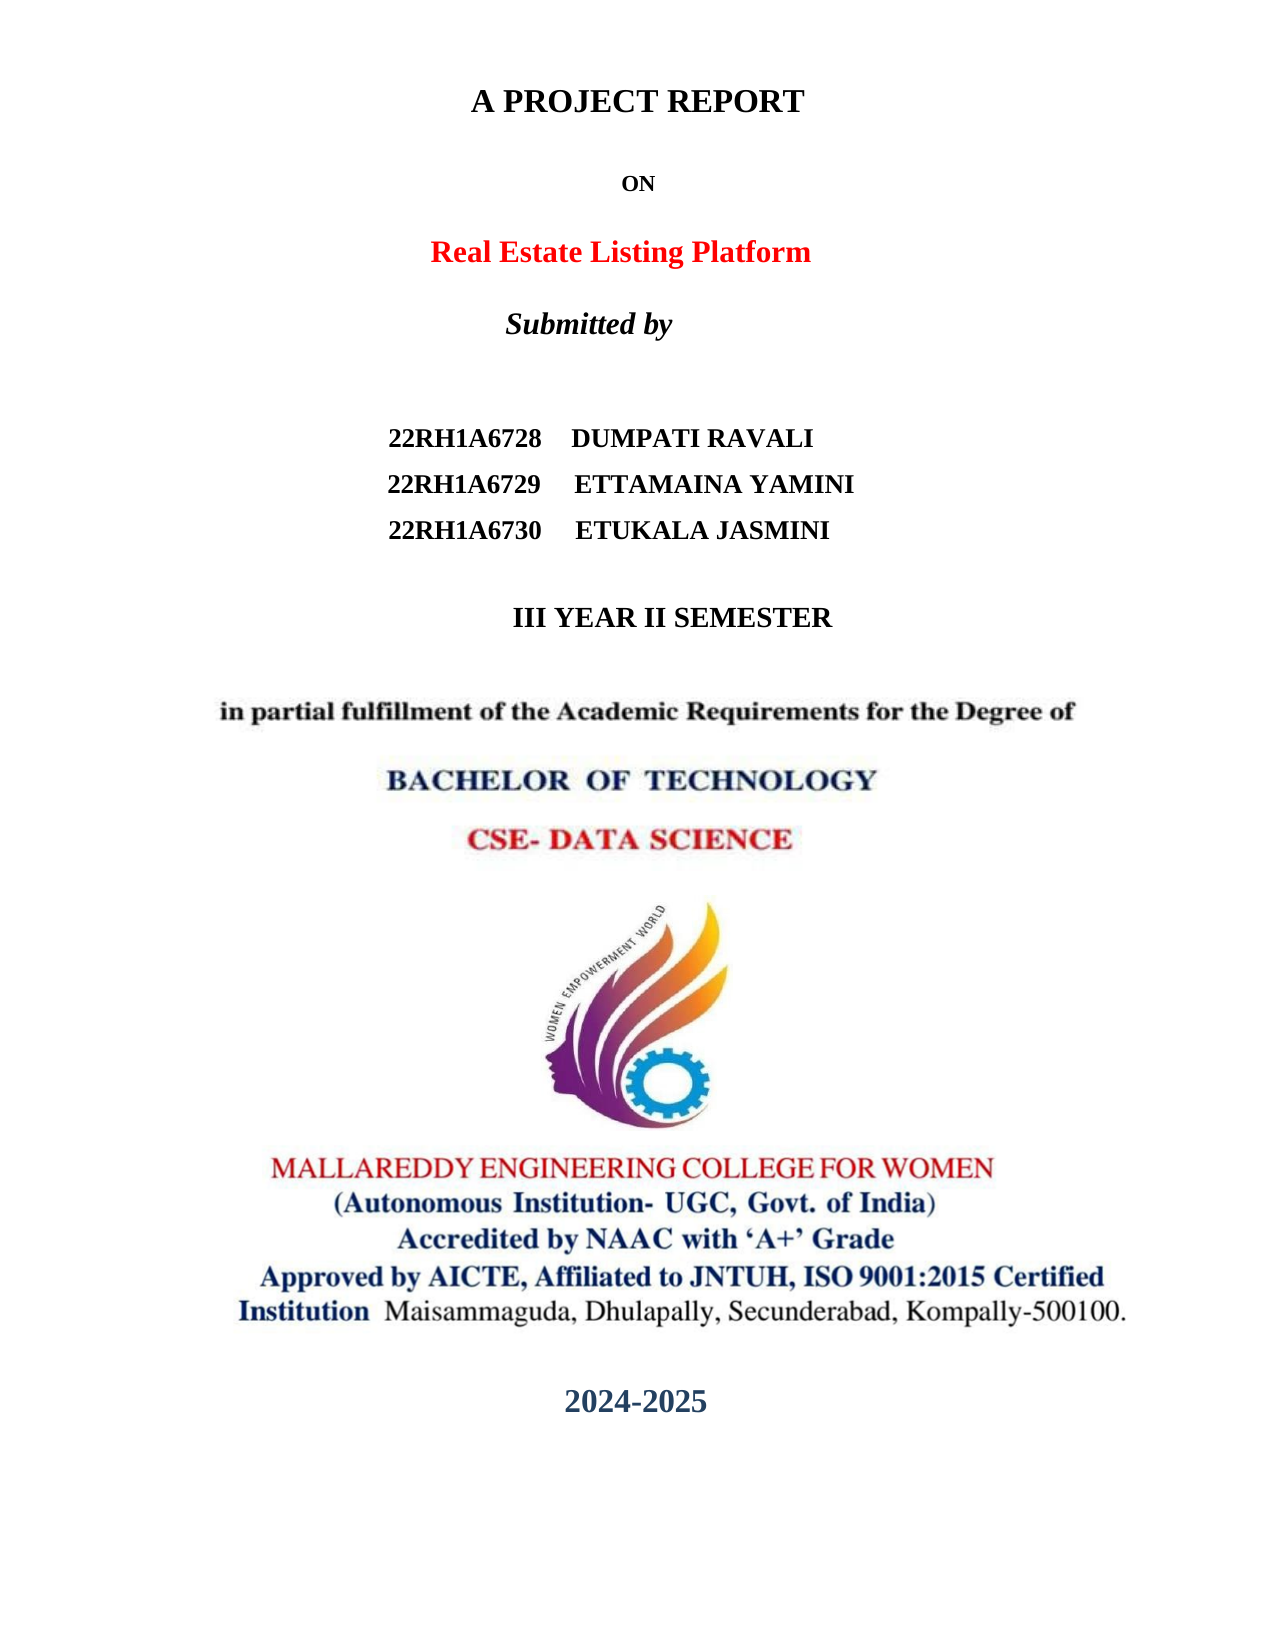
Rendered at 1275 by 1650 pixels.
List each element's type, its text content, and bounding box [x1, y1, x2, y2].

text 22RH1A6729 ETTAMAINA YAMINI [387, 469, 1267, 500]
text III YEAR II SEMESTER [56, 601, 1267, 634]
text Submitted by [56, 305, 1093, 341]
text 22RH1A6728 DUMPATI RAVALI [388, 422, 1267, 454]
picture [177, 686, 1146, 871]
text Real Estate Listing Platform [56, 233, 1267, 269]
text ON [183, 170, 1093, 197]
subtitle A PROJECT REPORT [182, 81, 1093, 120]
picture [177, 895, 1147, 1344]
text 2024-2025 [178, 1382, 1093, 1420]
text 22RH1A6730 ETUKALA JASMINI [388, 514, 1267, 545]
